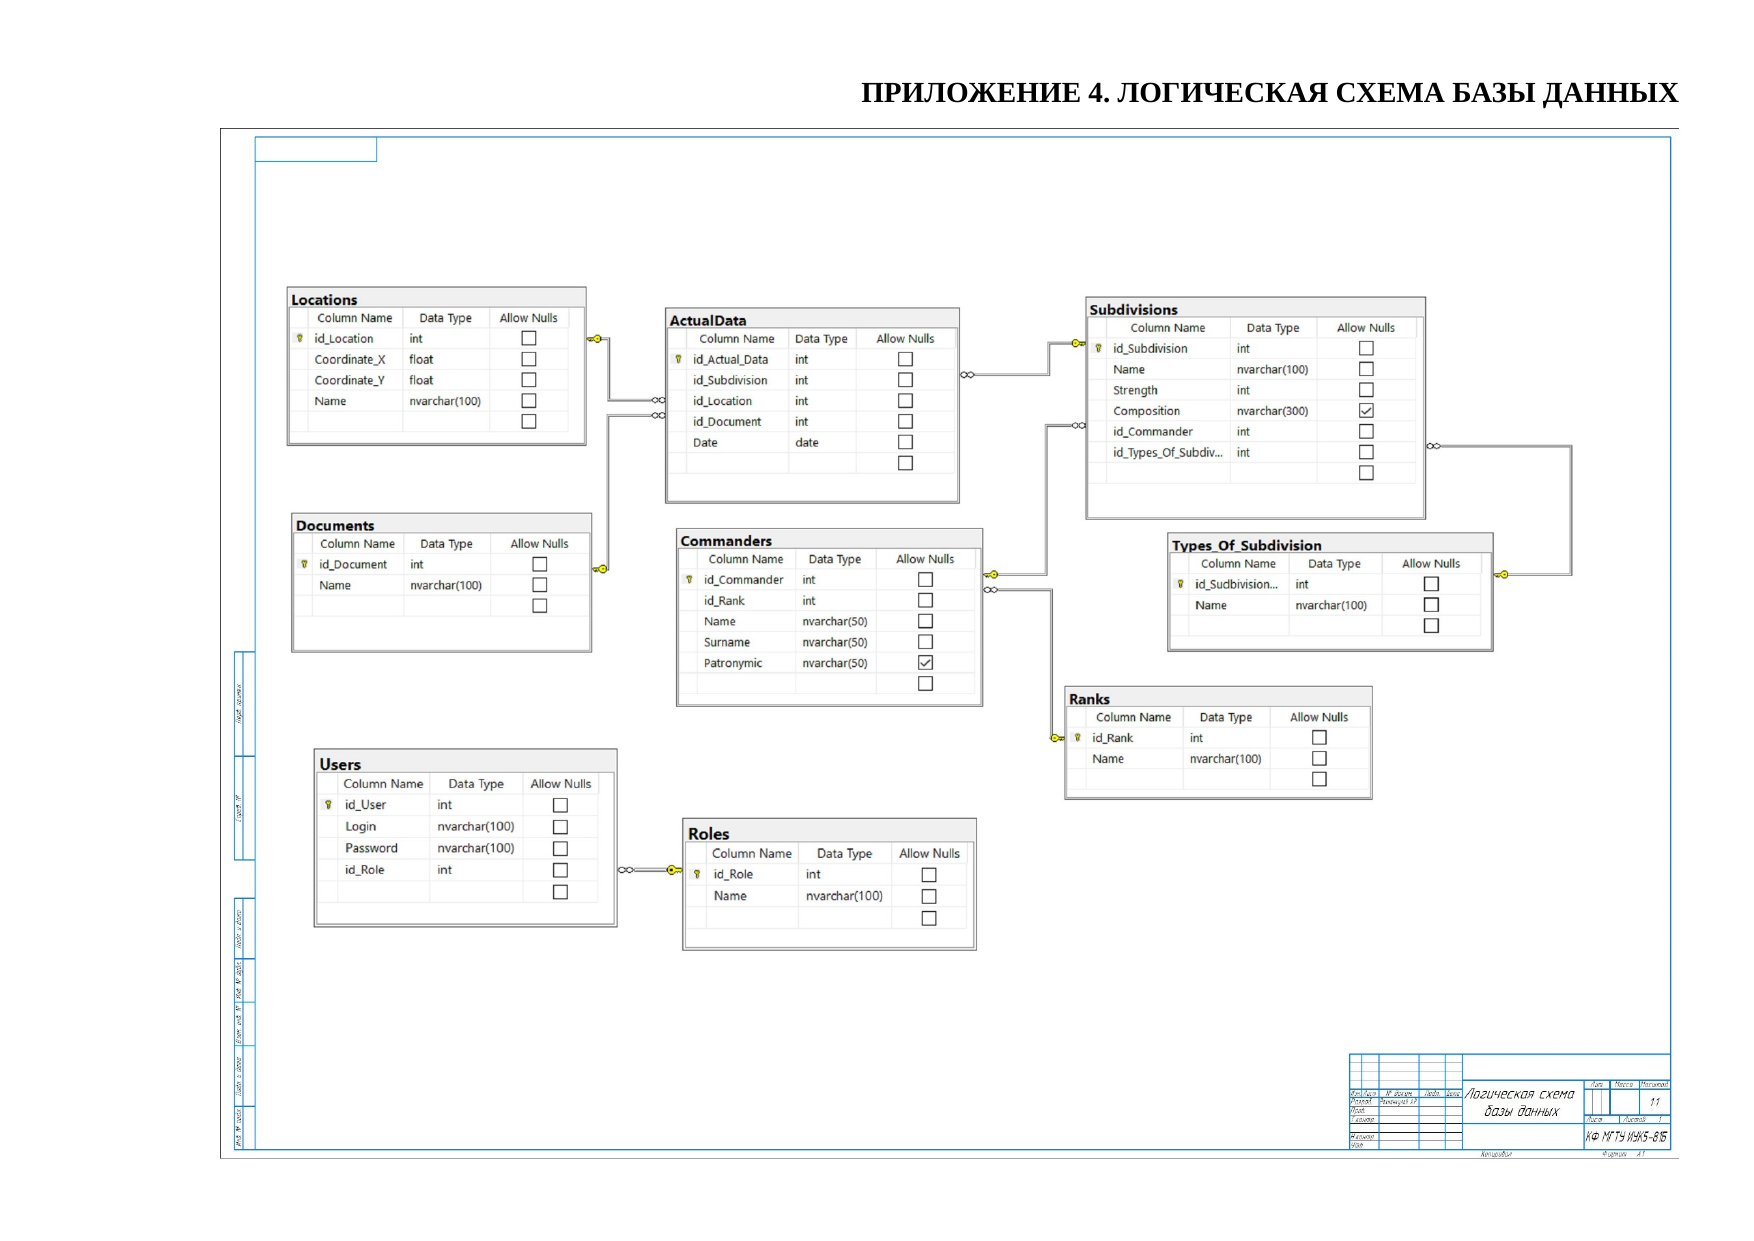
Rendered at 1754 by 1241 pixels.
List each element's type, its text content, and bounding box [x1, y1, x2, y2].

text Приложение 4. Логическая схема базы данных [75, 75, 1679, 108]
picture [219, 127, 1679, 1159]
